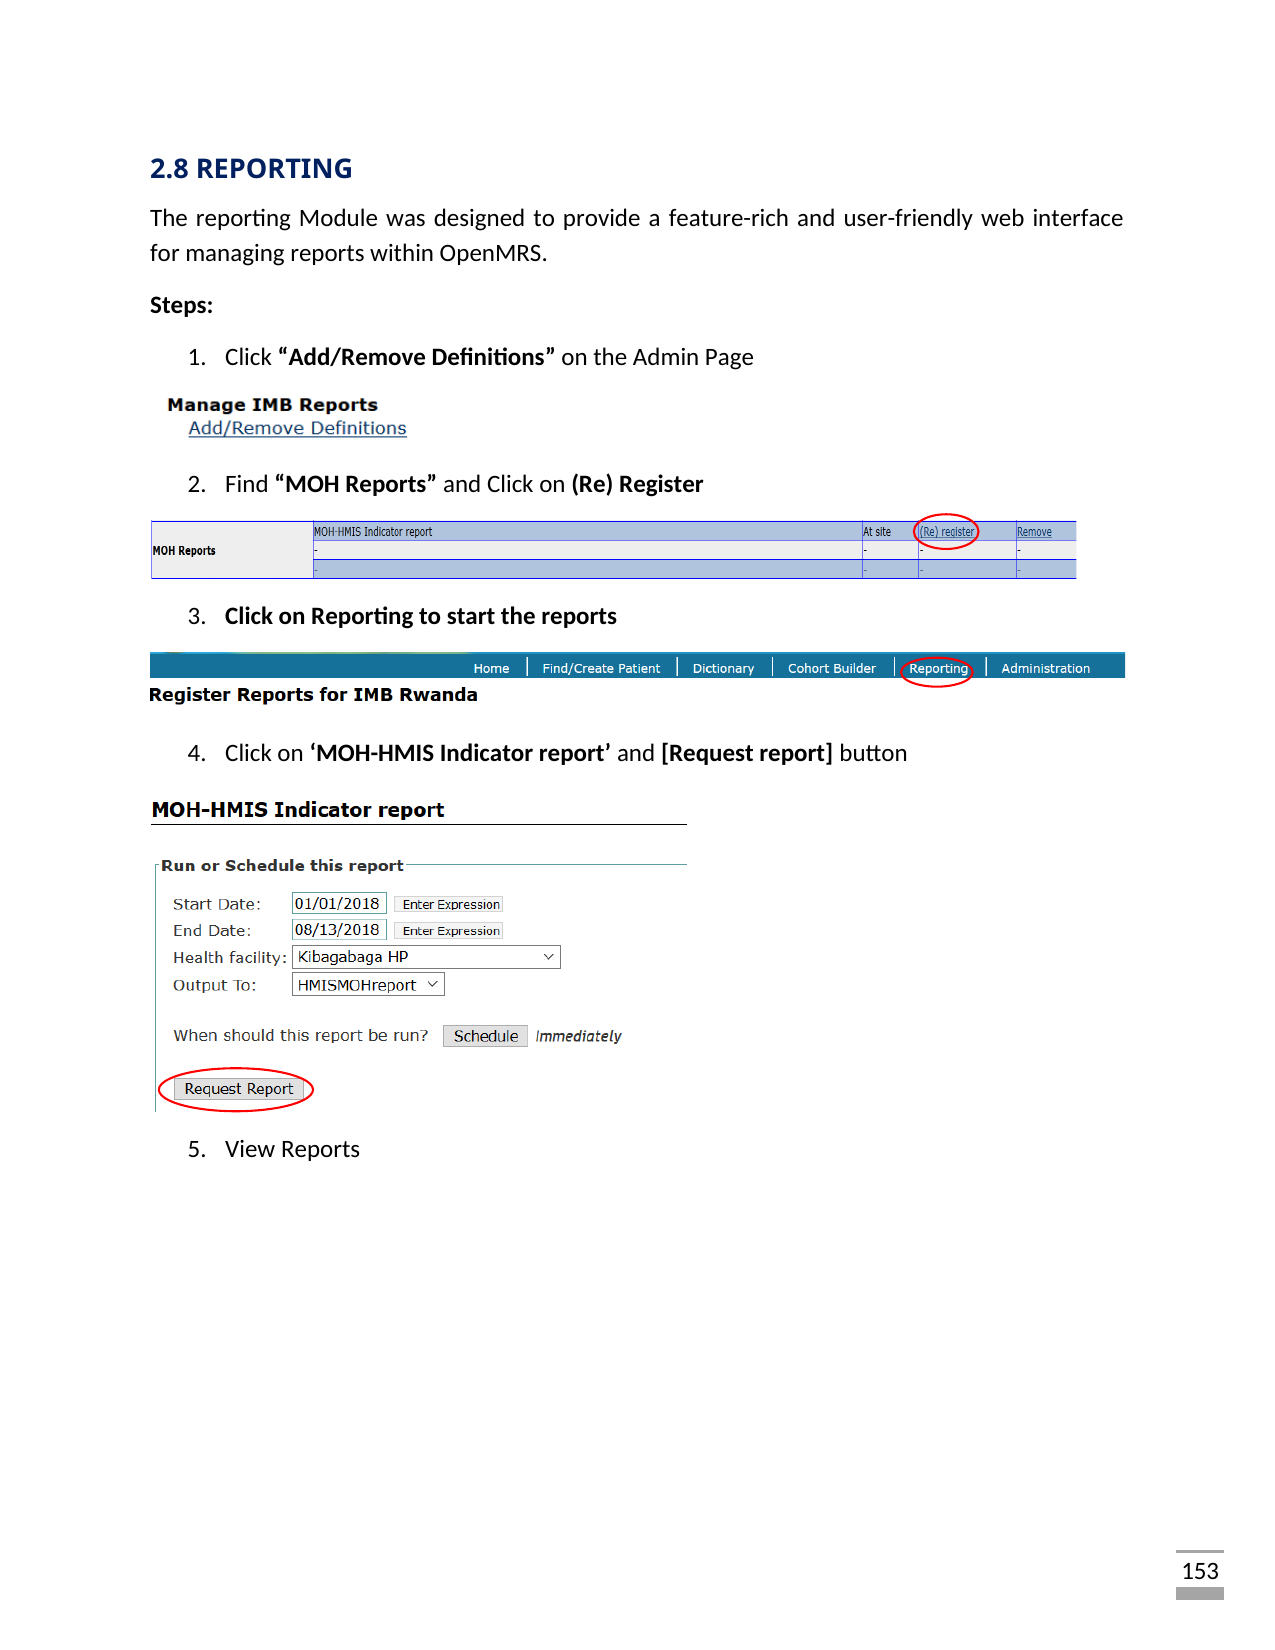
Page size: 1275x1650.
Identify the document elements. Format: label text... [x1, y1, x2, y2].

list Find “MOH Reports” and Click on (Re) Register [187, 469, 1125, 499]
picture [150, 652, 1125, 716]
picture [161, 1070, 311, 1110]
picture [150, 392, 427, 448]
picture [916, 520, 977, 547]
picture [150, 788, 687, 1112]
picture [150, 520, 1077, 580]
list Click “Add/Remove Definitions” on the Admin Page [187, 341, 1125, 371]
list Click on ‘MOH-HMIS Indicator report’ and [Request report] button [187, 737, 1125, 767]
list Click on Reporting to start the reports [187, 600, 1125, 631]
text The reporting Module was designed to provide a feature-rich and user-friendly web interface for managing reports within OpenMRS. [150, 202, 1125, 268]
list View Reports [187, 1133, 1125, 1163]
subtitle 2.8 REPORTING [150, 150, 1125, 187]
text Steps: [150, 289, 1125, 319]
